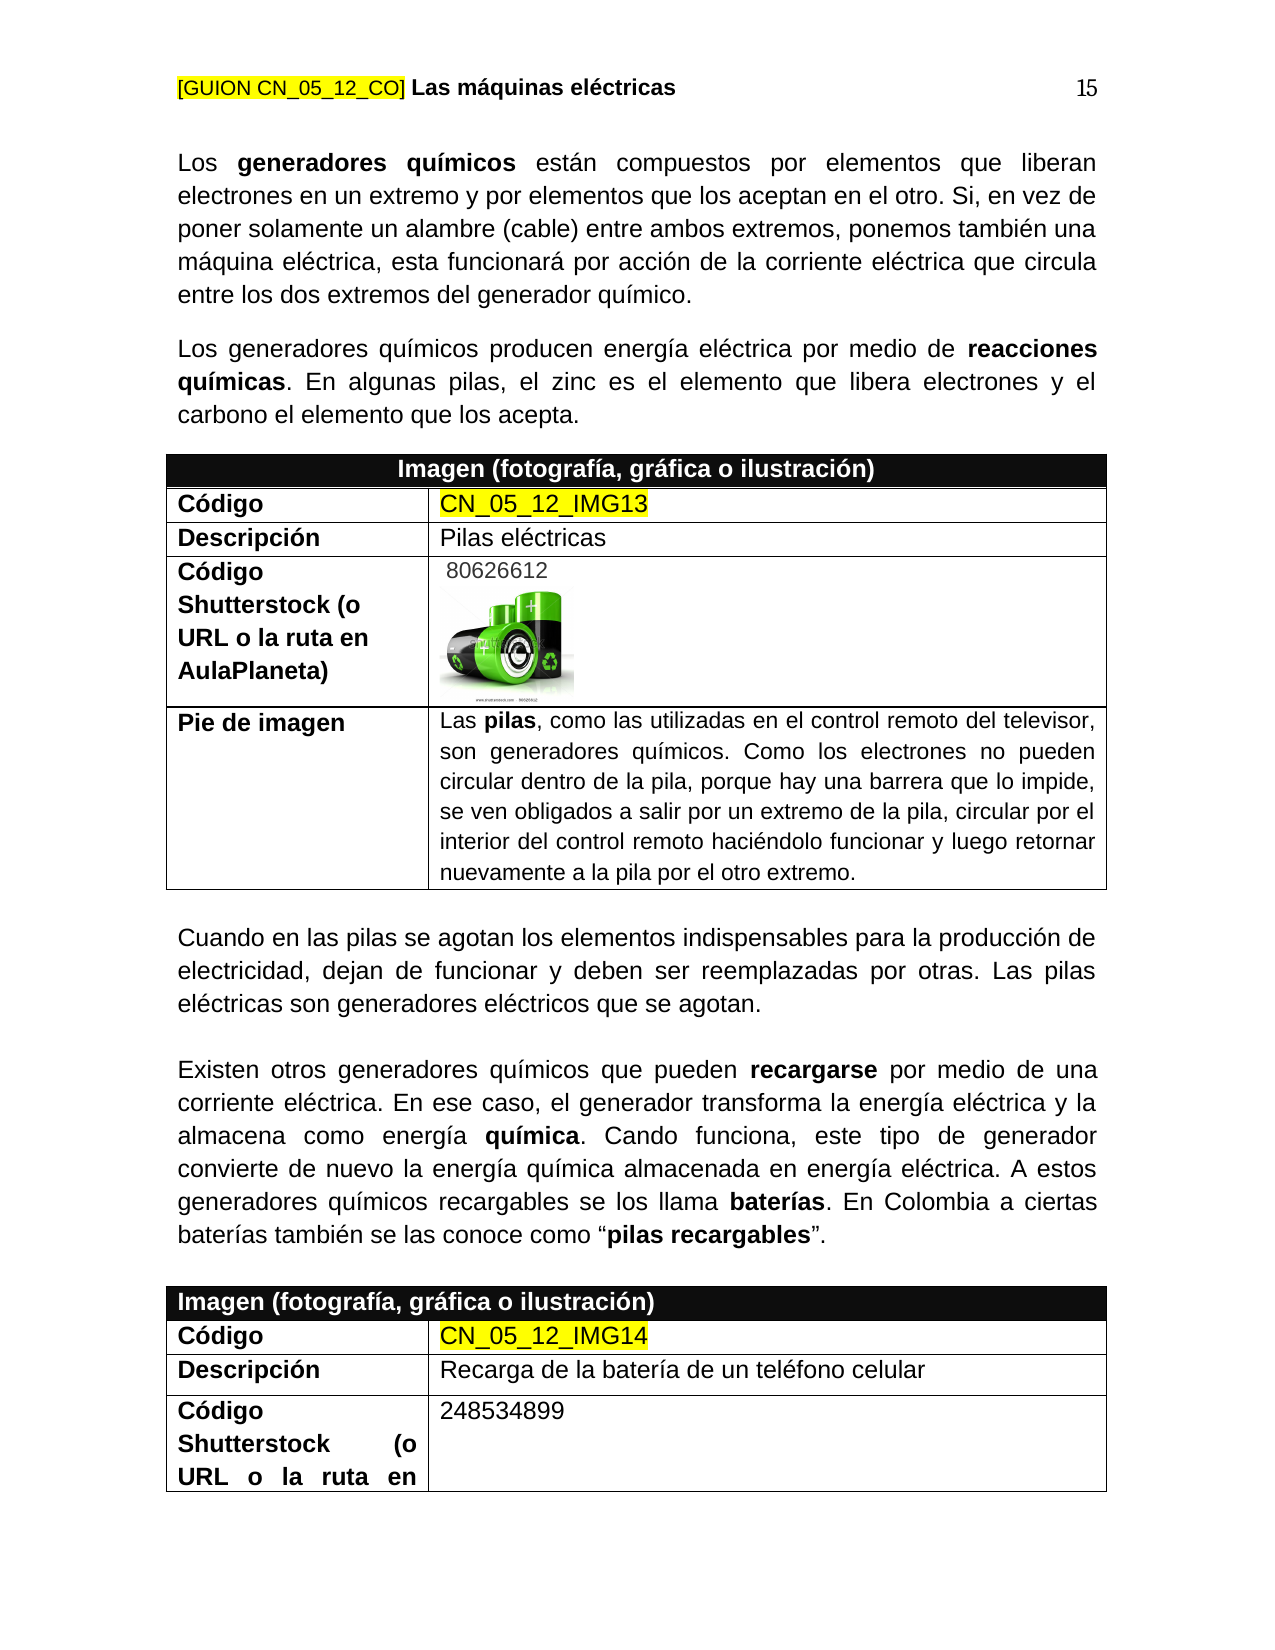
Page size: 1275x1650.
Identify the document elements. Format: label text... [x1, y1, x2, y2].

text Cuando en las pilas se agotan los elementos indispensables para la producción de electricidad, dejan de funcionar y deben ser reemplazadas por otras. Las pilas eléctricas son generadores eléctricos que se agotan. [177, 923, 1098, 1018]
table_cell 80626612 [429, 557, 1106, 706]
table_cell Código [167, 1321, 428, 1354]
text Los generadores químicos producen energía eléctrica por medio de reacciones químicas. En algunas pilas, el zinc es el elemento que libera electrones y el carbono el elemento que los acepta. [177, 333, 1098, 428]
table_cell CN_05_12_IMG13 [429, 489, 1106, 522]
table_header Imagen (fotografía, gráfica o ilustración) [167, 1287, 1106, 1320]
table_cell Pilas eléctricas [429, 523, 1106, 556]
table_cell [167, 1396, 428, 1491]
table_cell Código Shutterstock (o URL o la ruta en AulaPlaneta) [167, 557, 428, 706]
table_cell Código [167, 489, 428, 522]
table_cell 248534899 [429, 1396, 1106, 1491]
table_cell CN_05_12_IMG14 [429, 1321, 1106, 1354]
table_cell Las pilas, como las utilizadas en el control remoto del televisor, son generadores químicos. Como los electrones no pueden circular dentro de la pila, porque hay una barrera que lo impide, se ven obligados a salir por un extremo de la pila, circular por el interior del control remoto haciéndolo funcionar y luego retornar nuevamente a la pila por el otro extremo. [429, 708, 1106, 889]
picture [439, 586, 574, 703]
text Existen otros generadores químicos que pueden recargarse por medio de una corriente eléctrica. En ese caso, el generador transforma la energía eléctrica y la almacena como energía química. Cando funciona, este tipo de generador convierte de nuevo la energía química almacenada en energía eléctrica. A estos generadores químicos recargables se los llama baterías. En Colombia a ciertas baterías también se las conoce como “pilas recargables”. [177, 1055, 1098, 1249]
table_cell Descripción [167, 1355, 428, 1395]
table_cell Recarga de la batería de un teléfono celular [429, 1355, 1106, 1395]
table_header Imagen (fotografía, gráfica o ilustración) [167, 455, 1106, 487]
table_cell Descripción [167, 523, 428, 556]
text Los generadores químicos están compuestos por elementos que liberan electrones en un extremo y por elementos que los aceptan en el otro. Si, en vez de poner solamente un alambre (cable) entre ambos extremos, ponemos también una máquina eléctrica, esta funcionará por acción de la corriente eléctrica que circula entre los dos extremos del generador químico. [177, 148, 1098, 308]
table_cell Pie de imagen [167, 708, 428, 889]
